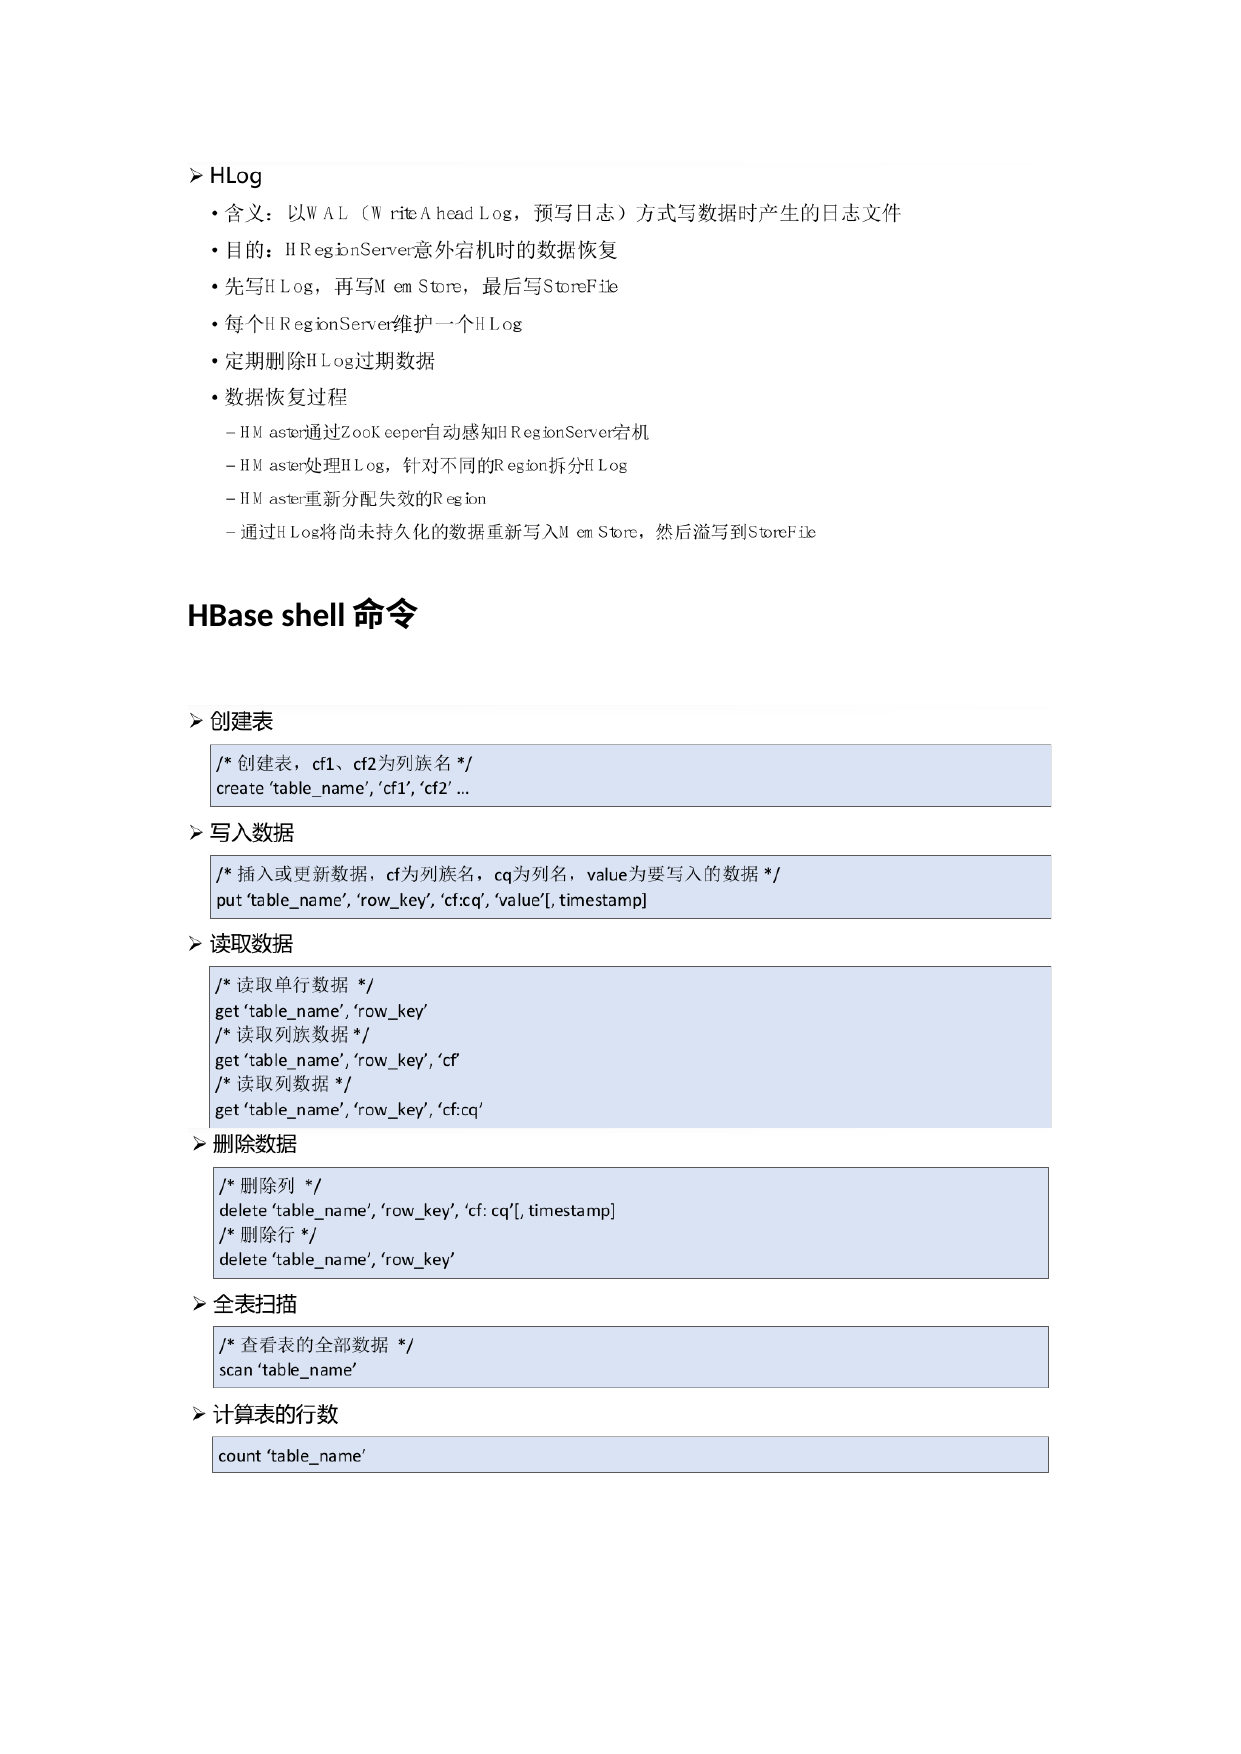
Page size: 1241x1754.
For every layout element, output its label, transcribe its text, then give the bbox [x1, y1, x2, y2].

picture [187, 162, 1052, 550]
subtitle HBase shell命令 [187, 579, 1053, 644]
picture [187, 705, 1052, 1474]
